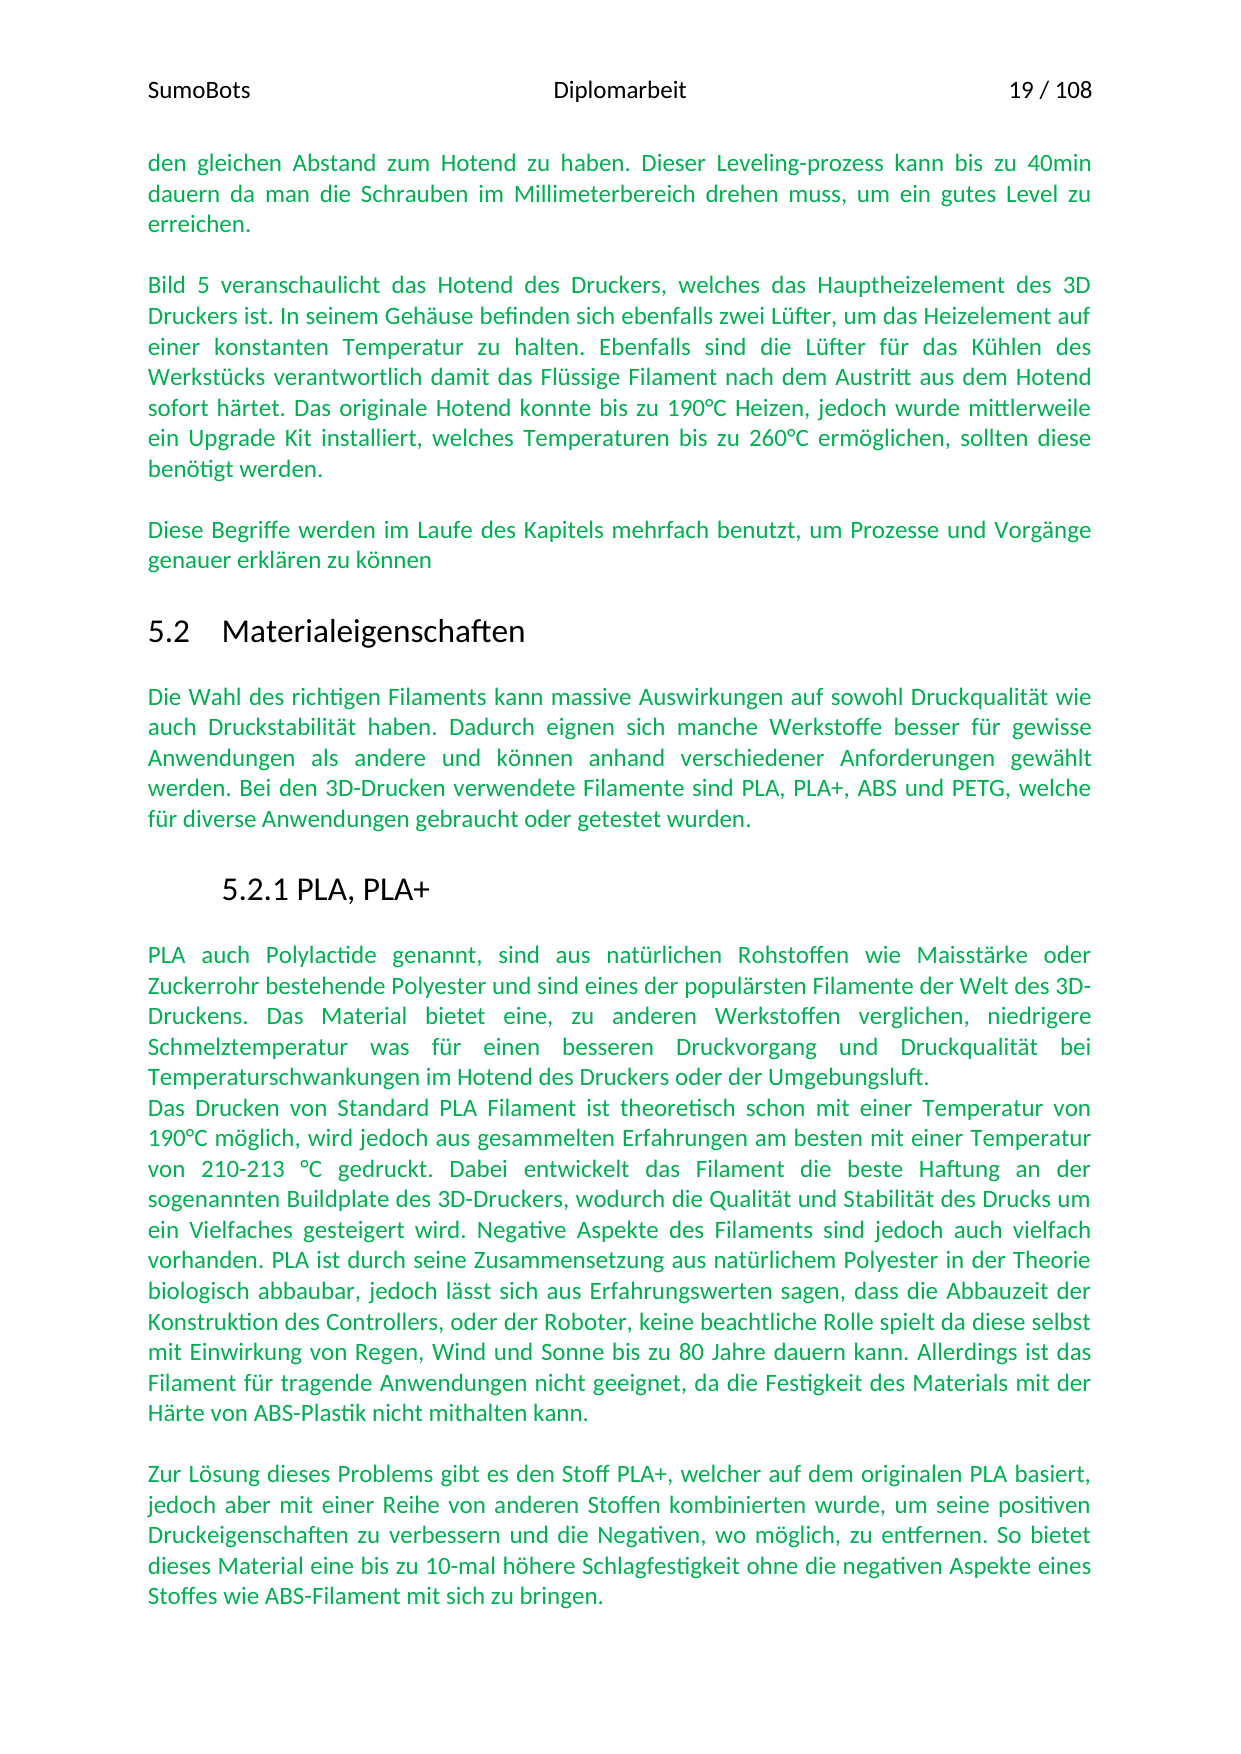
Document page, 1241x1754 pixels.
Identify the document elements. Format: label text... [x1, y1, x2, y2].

text PLA auch Polylactide genannt, sind aus natürlichen Rohstoffen wie Maisstärke oder Zuckerrohr bestehende Polyester und sind eines der populärsten Filamente der Welt des 3D-Druckens. Das Material bietet eine, zu anderen Werkstoffen verglichen, niedrigere Schmelztemperatur was für einen besseren Druckvorgang und Druckqualität bei Temperaturschwankungen im Hotend des Druckers oder der Umgebungsluft. [148, 939, 1093, 1092]
text Das Drucken von Standard PLA Filament ist theoretisch schon mit einer Temperatur von 190°C möglich, wird jedoch aus gesammelten Erfahrungen am besten mit einer Temperatur von 210-213 °C gedruckt. Dabei entwickelt das Filament die beste Haftung an der sogenannten Buildplate des 3D-Druckers, wodurch die Qualität und Stabilität des Drucks um ein Vielfaches gesteigert wird. Negative Aspekte des Filaments sind jedoch auch vielfach vorhanden. PLA ist durch seine Zusammensetzung aus natürlichem Polyester in der Theorie biologisch abbaubar, jedoch lässt sich aus Erfahrungswerten sagen, dass die Abbauzeit der Konstruktion des Controllers, oder der Roboter, keine beachtliche Rolle spielt da diese selbst mit Einwirkung von Regen, Wind und Sonne bis zu 80 Jahre dauern kann. Allerdings ist das Filament für tragende Anwendungen nicht geeignet, da die Festigkeit des Materials mit der Härte von ABS-Plastik nicht mithalten kann. [148, 1092, 1093, 1428]
text Die Wahl des richtigen Filaments kann massive Auswirkungen auf sowohl Druckqualität wie auch Druckstabilität haben. Dadurch eignen sich manche Werkstoffe besser für gewisse Anwendungen als andere und können anhand verschiedener Anforderungen gewählt werden. Bei den 3D-Drucken verwendete Filamente sind PLA, PLA+, ABS und PETG, welche für diverse Anwendungen gebraucht oder getestet wurden. [148, 681, 1093, 833]
subtitle PLA, PLA+ [221, 868, 1093, 909]
text Diese Begriffe werden im Laufe des Kapitels mehrfach benutzt, um Prozesse und Vorgänge genauer erklären zu können [148, 514, 1093, 575]
text Bild 5 veranschaulicht das Hotend des Druckers, welches das Hauptheizelement des 3D Druckers ist. In seinem Gehäuse befinden sich ebenfalls zwei Lüfter, um das Heizelement auf einer konstanten Temperatur zu halten. Ebenfalls sind die Lüfter für das Kühlen des Werkstücks verantwortlich damit das Flüssige Filament nach dem Austritt aus dem Hotend sofort härtet. Das originale Hotend konnte bis zu 190°C Heizen, jedoch wurde mittlerweile ein Upgrade Kit installiert, welches Temperaturen bis zu 260°C ermöglichen, sollten diese benötigt werden. [148, 270, 1093, 483]
text Zur Lösung dieses Problems gibt es den Stoff PLA+, welcher auf dem originalen PLA basiert, jedoch aber mit einer Reihe von anderen Stoffen kombinierten wurde, um seine positiven Druckeigenschaften zu verbessern und die Negativen, wo möglich, zu entfernen. So bietet dieses Material eine bis zu 10-mal höhere Schlagfestigkeit ohne die negativen Aspekte eines Stoffes wie ABS-Filament mit sich zu bringen. [148, 1458, 1093, 1611]
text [148, 148, 1093, 239]
subtitle Materialeigenschaften [148, 609, 1093, 650]
